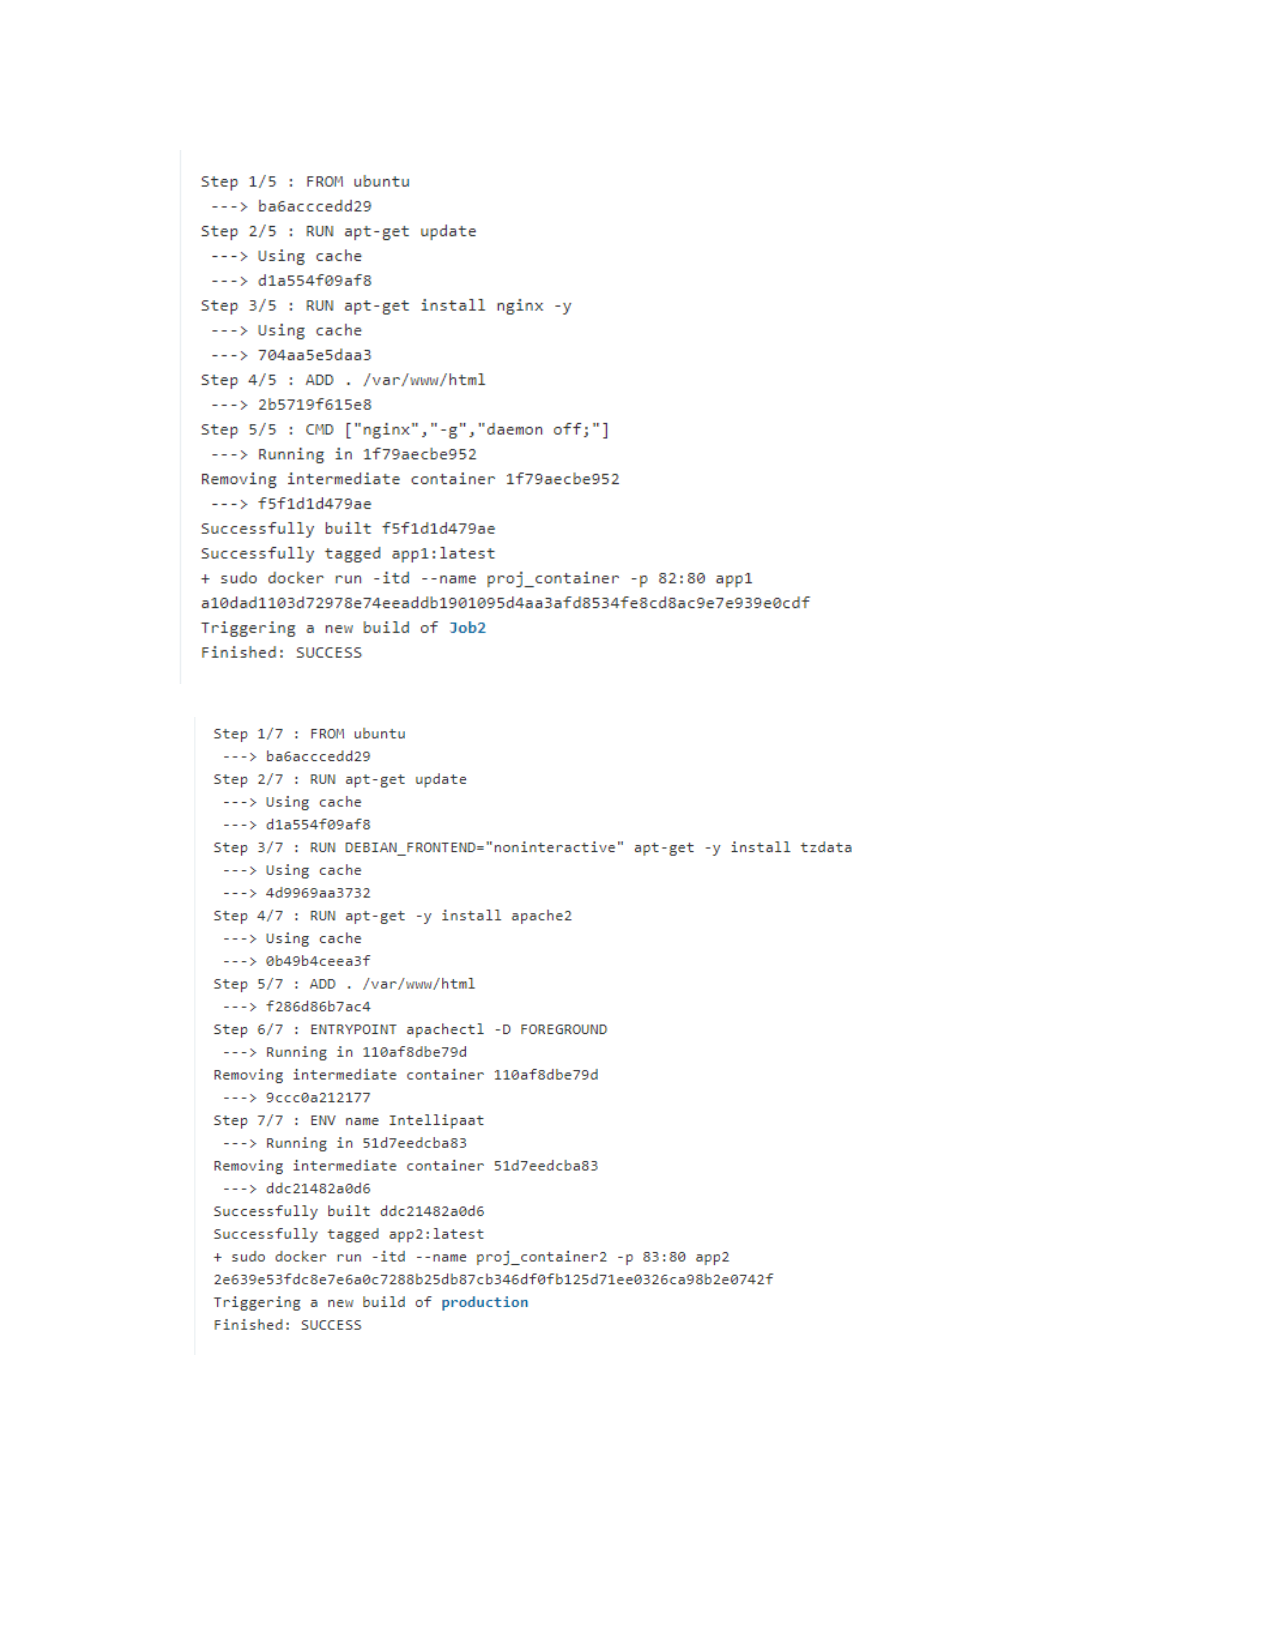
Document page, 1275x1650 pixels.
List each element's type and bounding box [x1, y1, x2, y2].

picture [150, 717, 1125, 1355]
picture [150, 150, 1125, 684]
